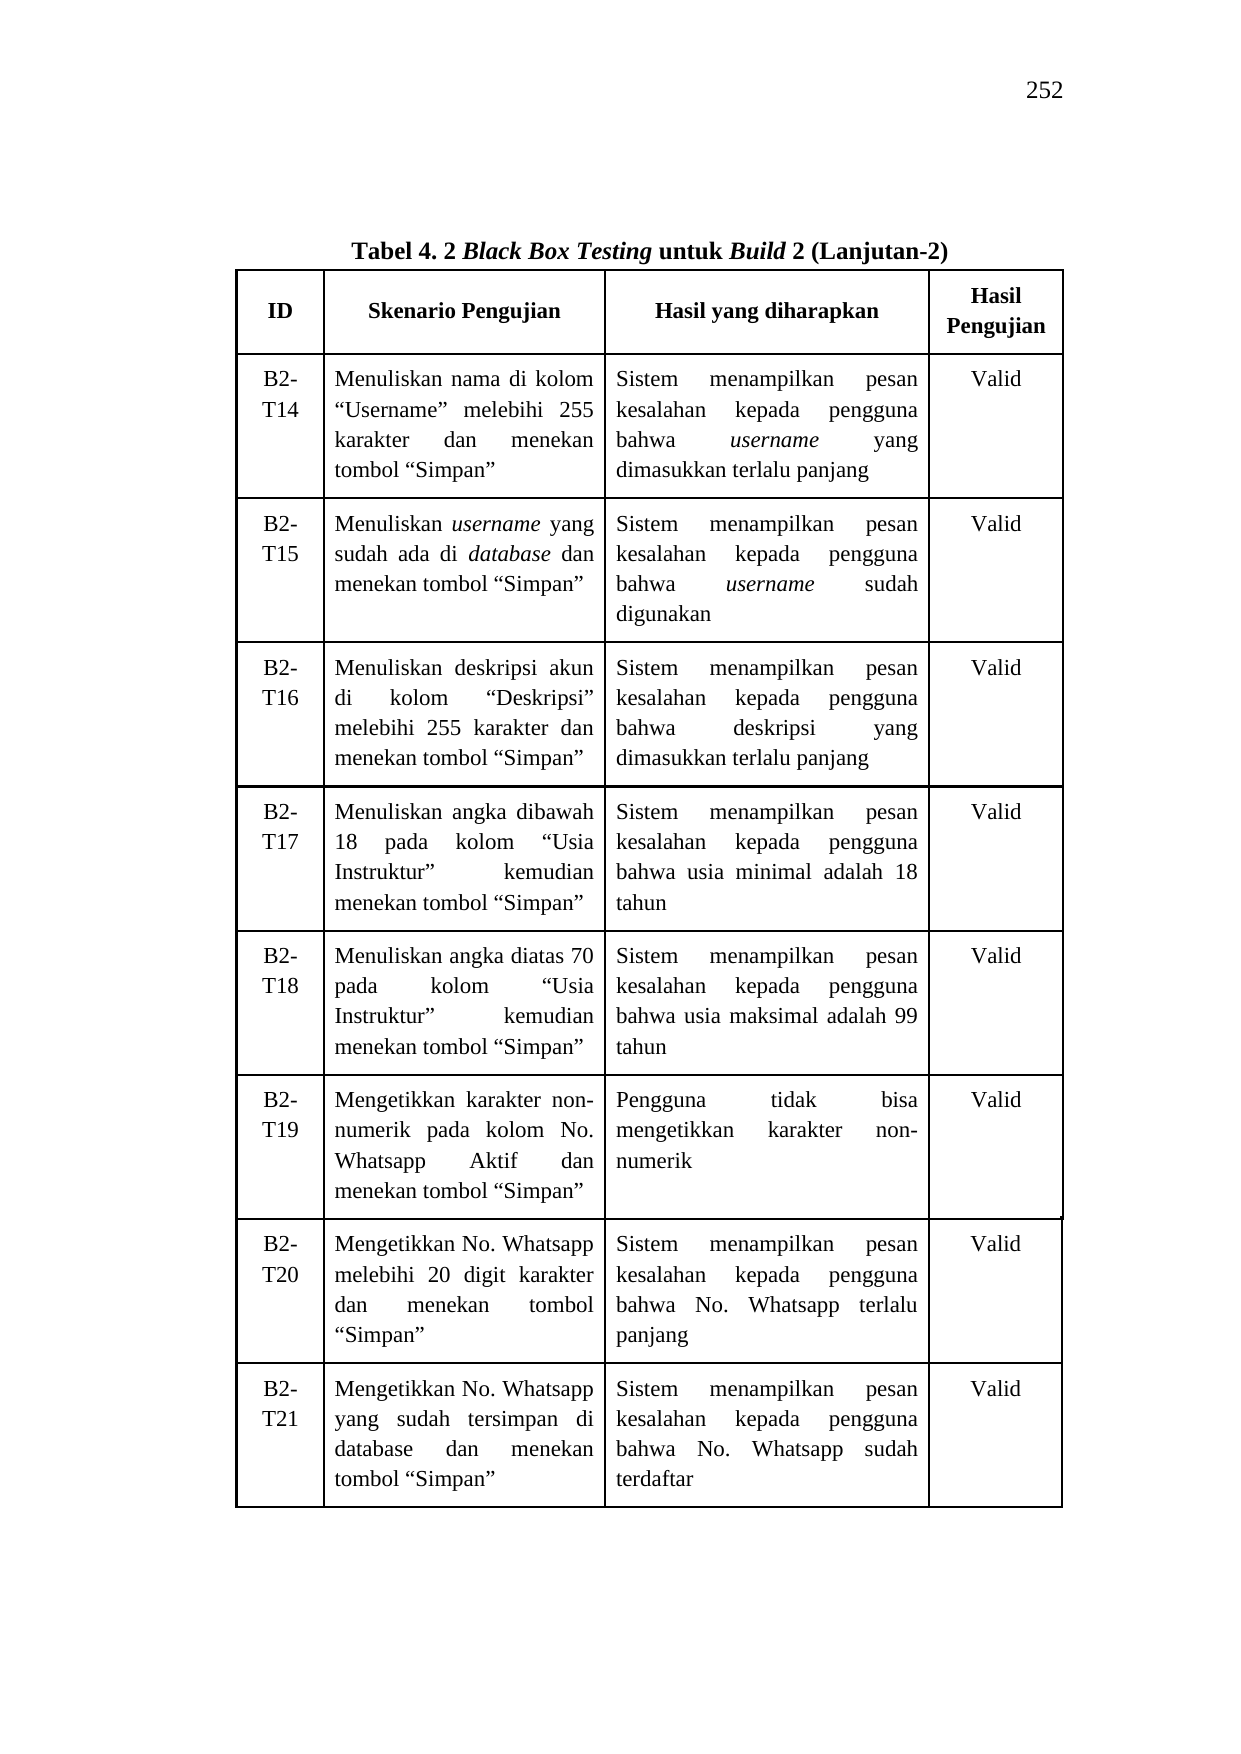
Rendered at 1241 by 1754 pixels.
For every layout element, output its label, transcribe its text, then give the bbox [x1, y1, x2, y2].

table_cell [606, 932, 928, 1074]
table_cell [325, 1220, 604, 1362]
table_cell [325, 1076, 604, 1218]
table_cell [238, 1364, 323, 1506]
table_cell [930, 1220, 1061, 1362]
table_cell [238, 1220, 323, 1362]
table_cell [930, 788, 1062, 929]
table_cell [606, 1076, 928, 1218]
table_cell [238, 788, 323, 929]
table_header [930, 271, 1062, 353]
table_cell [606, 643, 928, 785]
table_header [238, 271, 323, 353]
text Tabel 4. 2 Black Box Testing untuk Build 2 (Lanjutan-2) [236, 236, 1063, 265]
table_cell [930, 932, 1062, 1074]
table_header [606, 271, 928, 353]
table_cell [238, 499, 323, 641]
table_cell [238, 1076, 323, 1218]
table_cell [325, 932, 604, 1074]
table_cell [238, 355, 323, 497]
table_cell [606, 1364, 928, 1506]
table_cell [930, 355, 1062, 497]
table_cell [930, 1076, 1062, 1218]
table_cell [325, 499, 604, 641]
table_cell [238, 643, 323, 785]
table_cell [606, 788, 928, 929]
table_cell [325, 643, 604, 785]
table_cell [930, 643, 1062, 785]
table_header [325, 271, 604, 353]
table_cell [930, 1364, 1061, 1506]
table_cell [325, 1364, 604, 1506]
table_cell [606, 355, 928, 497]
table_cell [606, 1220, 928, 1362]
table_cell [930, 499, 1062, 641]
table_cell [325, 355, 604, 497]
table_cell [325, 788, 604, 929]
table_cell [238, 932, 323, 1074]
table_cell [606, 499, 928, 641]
